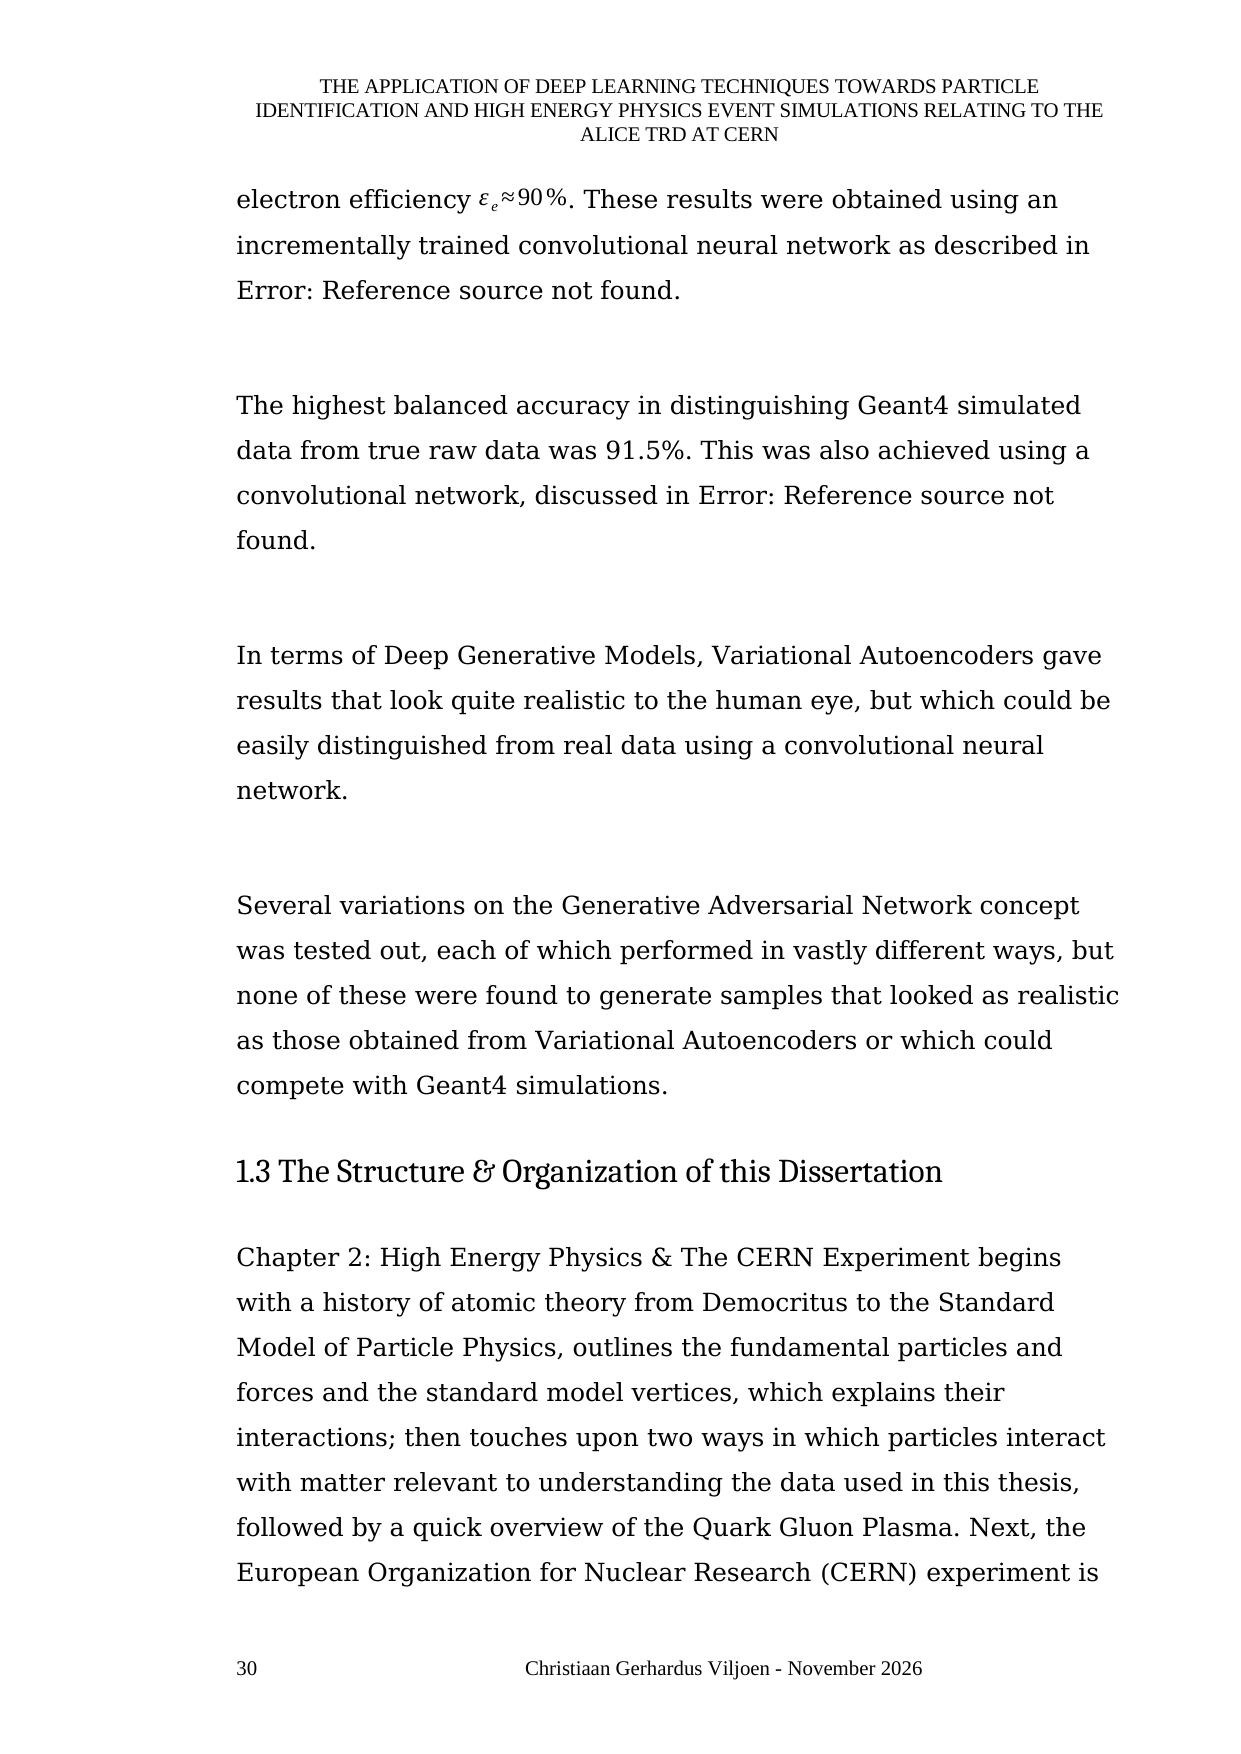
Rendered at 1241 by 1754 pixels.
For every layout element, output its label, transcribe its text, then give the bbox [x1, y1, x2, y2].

text The highest balanced accuracy in distinguishing Geant4 simulated data from true raw data was 91.5%. This was also achieved using a convolutional network, discussed in Error! Reference source not found.. [236, 390, 1122, 555]
subtitle The Structure & Organization of this Dissertation [236, 1152, 1122, 1191]
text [236, 1242, 1122, 1587]
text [236, 183, 1122, 305]
text In terms of Deep Generative Models, Variational Autoencoders gave results that look quite realistic to the human eye, but which could be easily distinguished from real data using a convolutional neural network. [236, 640, 1122, 805]
text Several variations on the Generative Adversarial Network concept was tested out, each of which performed in vastly different ways, but none of these were found to generate samples that looked as realistic as those obtained from Variational Autoencoders or which could compete with Geant4 simulations. [236, 890, 1122, 1100]
